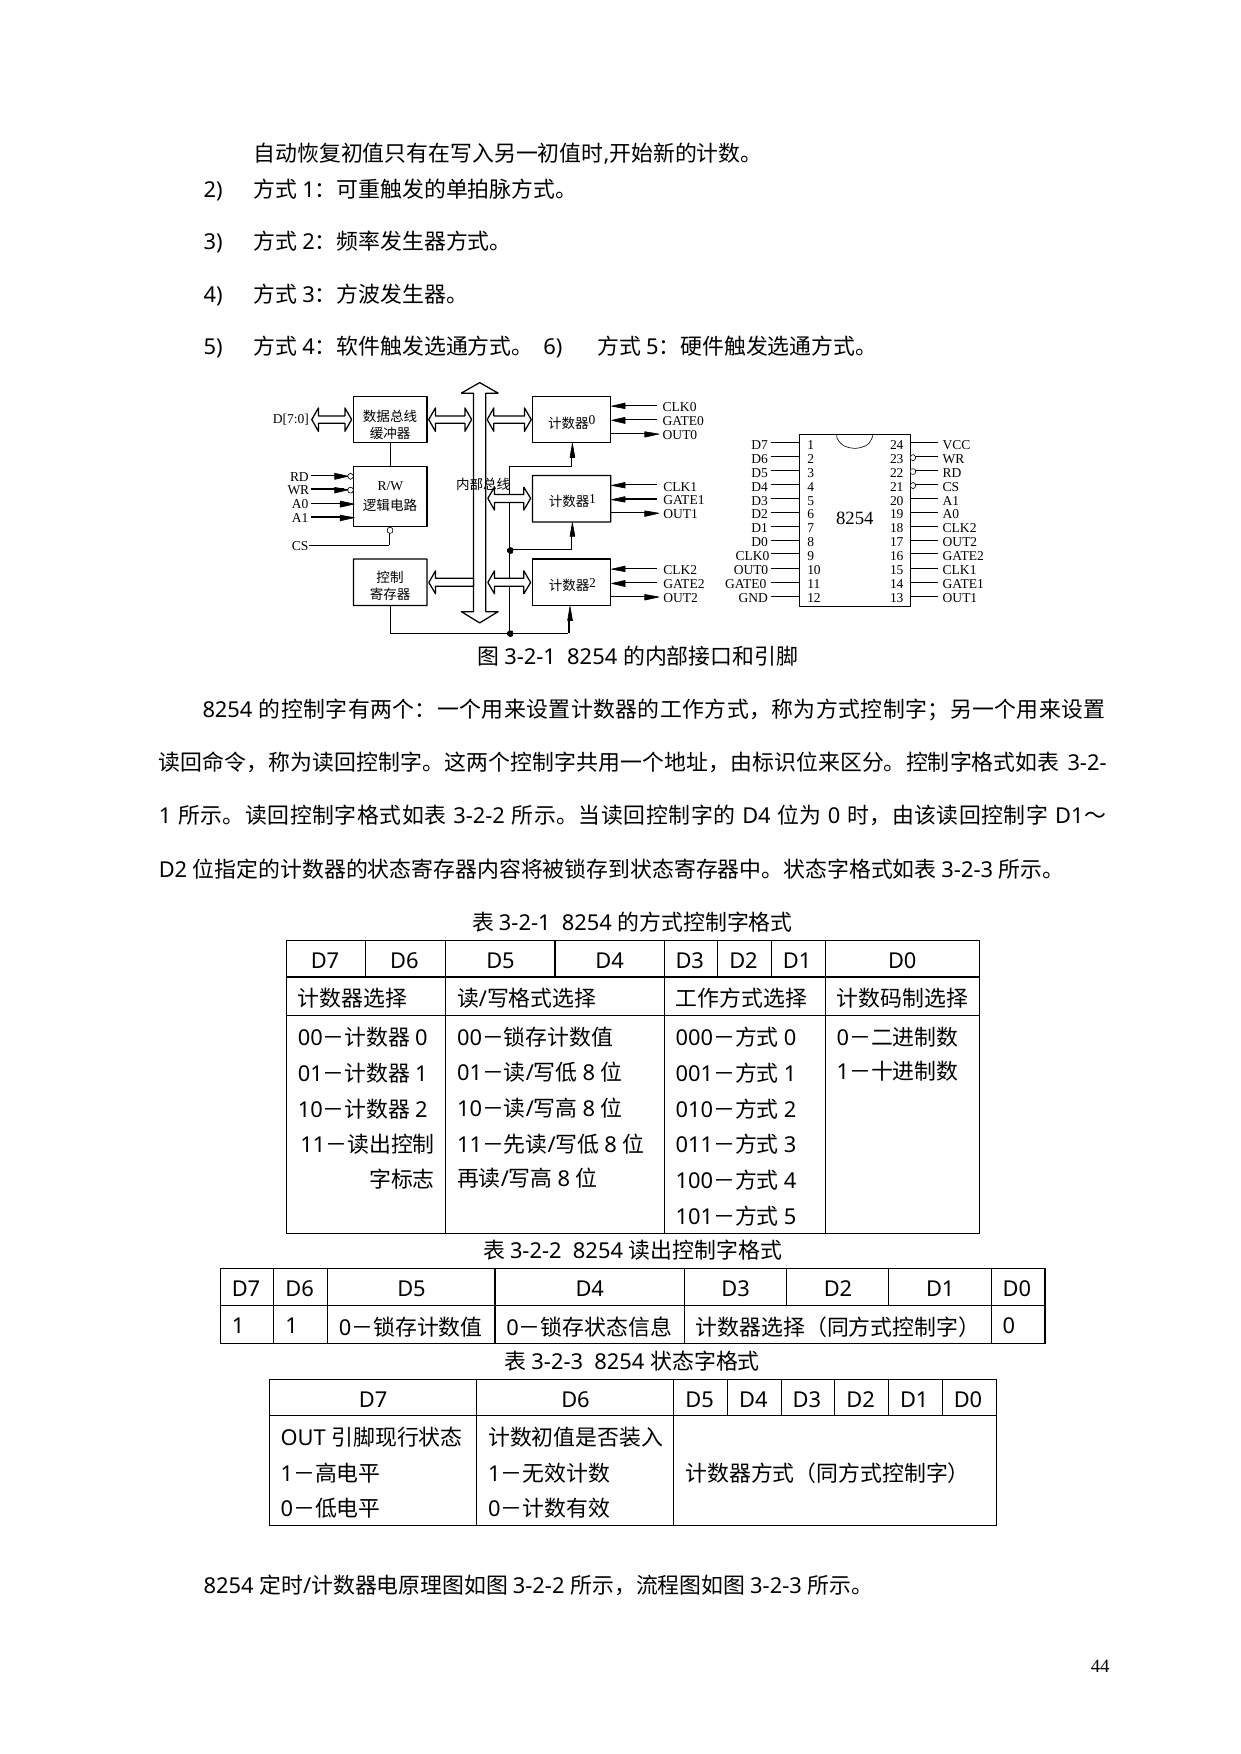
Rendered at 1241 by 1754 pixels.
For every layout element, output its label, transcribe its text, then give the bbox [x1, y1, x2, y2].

table_cell 读/写格式选择 [446, 978, 664, 1015]
table_header D3 [782, 1380, 834, 1415]
table_cell 工作方式选择 [665, 978, 825, 1015]
table_header D5 [446, 941, 554, 976]
table_cell 000－方式 0 001－方式 1 010－方式 2 011－方式 3 100－方式 4 101－方式 5 [665, 1016, 825, 1232]
table_header D6 [274, 1269, 327, 1304]
table_cell OUT 引脚现行状态 1－高电平 0－低电平 [270, 1416, 476, 1525]
text 8254 定时/计数器电原理图如图 3-2-2 所示，流程图如图 3-2-3 所示。 [203, 1568, 1106, 1599]
table_cell 1 [274, 1306, 327, 1343]
table_cell 计数器选择 [287, 978, 445, 1015]
text 表 3-2-2 8254 读出控制字格式 [159, 1233, 1105, 1265]
list 方式 3：方波发生器。 [203, 277, 1106, 308]
table_header D7 [287, 941, 365, 976]
table_cell 0－二进制数 1－十进制数 [826, 1016, 979, 1232]
table_header D6 [366, 941, 445, 976]
table_cell 0－锁存状态信息 [496, 1306, 684, 1343]
text 表 3-2-3 8254 状态字格式 [159, 1344, 1104, 1376]
text 图 3-2-1 8254 的内部接口和引脚 [461, 639, 1041, 671]
table_header D2 [718, 941, 771, 976]
table_header D4 [496, 1269, 684, 1304]
table_header D4 [556, 941, 664, 976]
text 自动恢复初值只有在写入另一初值时,开始新的计数。 [253, 136, 1106, 168]
list 方式 2：频率发生器方式。 [203, 224, 1106, 256]
table_header D4 [728, 1380, 781, 1415]
table_header D2 [835, 1380, 888, 1415]
list 方式 4：软件触发选通方式。 6) 方式 5：硬件触发选通方式。 [203, 329, 1106, 361]
table_cell 0 [992, 1306, 1044, 1343]
table_header D0 [992, 1269, 1044, 1304]
table_header D1 [889, 1380, 942, 1415]
table_cell 计数码制选择 [826, 978, 979, 1015]
table_header D3 [685, 1269, 786, 1304]
table_cell 计数器选择（同方式控制字） [685, 1306, 991, 1343]
table_header D0 [943, 1380, 996, 1415]
table_header D5 [328, 1269, 494, 1304]
table_header D2 [787, 1269, 888, 1304]
table_header D1 [889, 1269, 991, 1304]
table_cell 0－锁存计数值 [328, 1306, 494, 1343]
text 8254 的控制字有两个：一个用来设置计数器的工作方式，称为方式控制字；另一个用来设置读回命令，称为读回控制字。这两个控制字共用一个地址，由标识位来区分。控制字格式如表 3-2-1 所示。读回控制字格式如表 3-2-2 所示。当读回控制字的 D4 位为 0 时，由该读回控制字 D1～D2 位指定的计数器的状态寄存器内容将被锁存到状态寄存器中。状态字格式如表 3-2-3 所示。 [158, 692, 1106, 883]
table_header D7 [270, 1380, 476, 1415]
table_header D7 [221, 1269, 273, 1304]
table_cell 计数初值是否装入 1－无效计数 0－计数有效 [477, 1416, 673, 1525]
table_header D3 [665, 941, 717, 976]
text 表 3-2-1 8254 的方式控制字格式 [159, 905, 1105, 937]
table_cell 00－计数器 0 01－计数器 1 10－计数器 2 11－读出控制字标志 [287, 1016, 445, 1232]
table_header D6 [477, 1380, 673, 1415]
list 方式 1：可重触发的单拍脉方式。 [203, 172, 1106, 204]
table_cell 1 [221, 1306, 273, 1343]
table_header D1 [772, 941, 825, 976]
table_cell 00－锁存计数值 01－读/写低 8 位 10－读/写高 8 位 11－先读/写低 8 位 再读/写高 8 位 [446, 1016, 664, 1232]
table_cell 计数器方式（同方式控制字） [674, 1416, 996, 1525]
table_header D0 [826, 941, 979, 976]
table_header D5 [674, 1380, 727, 1415]
